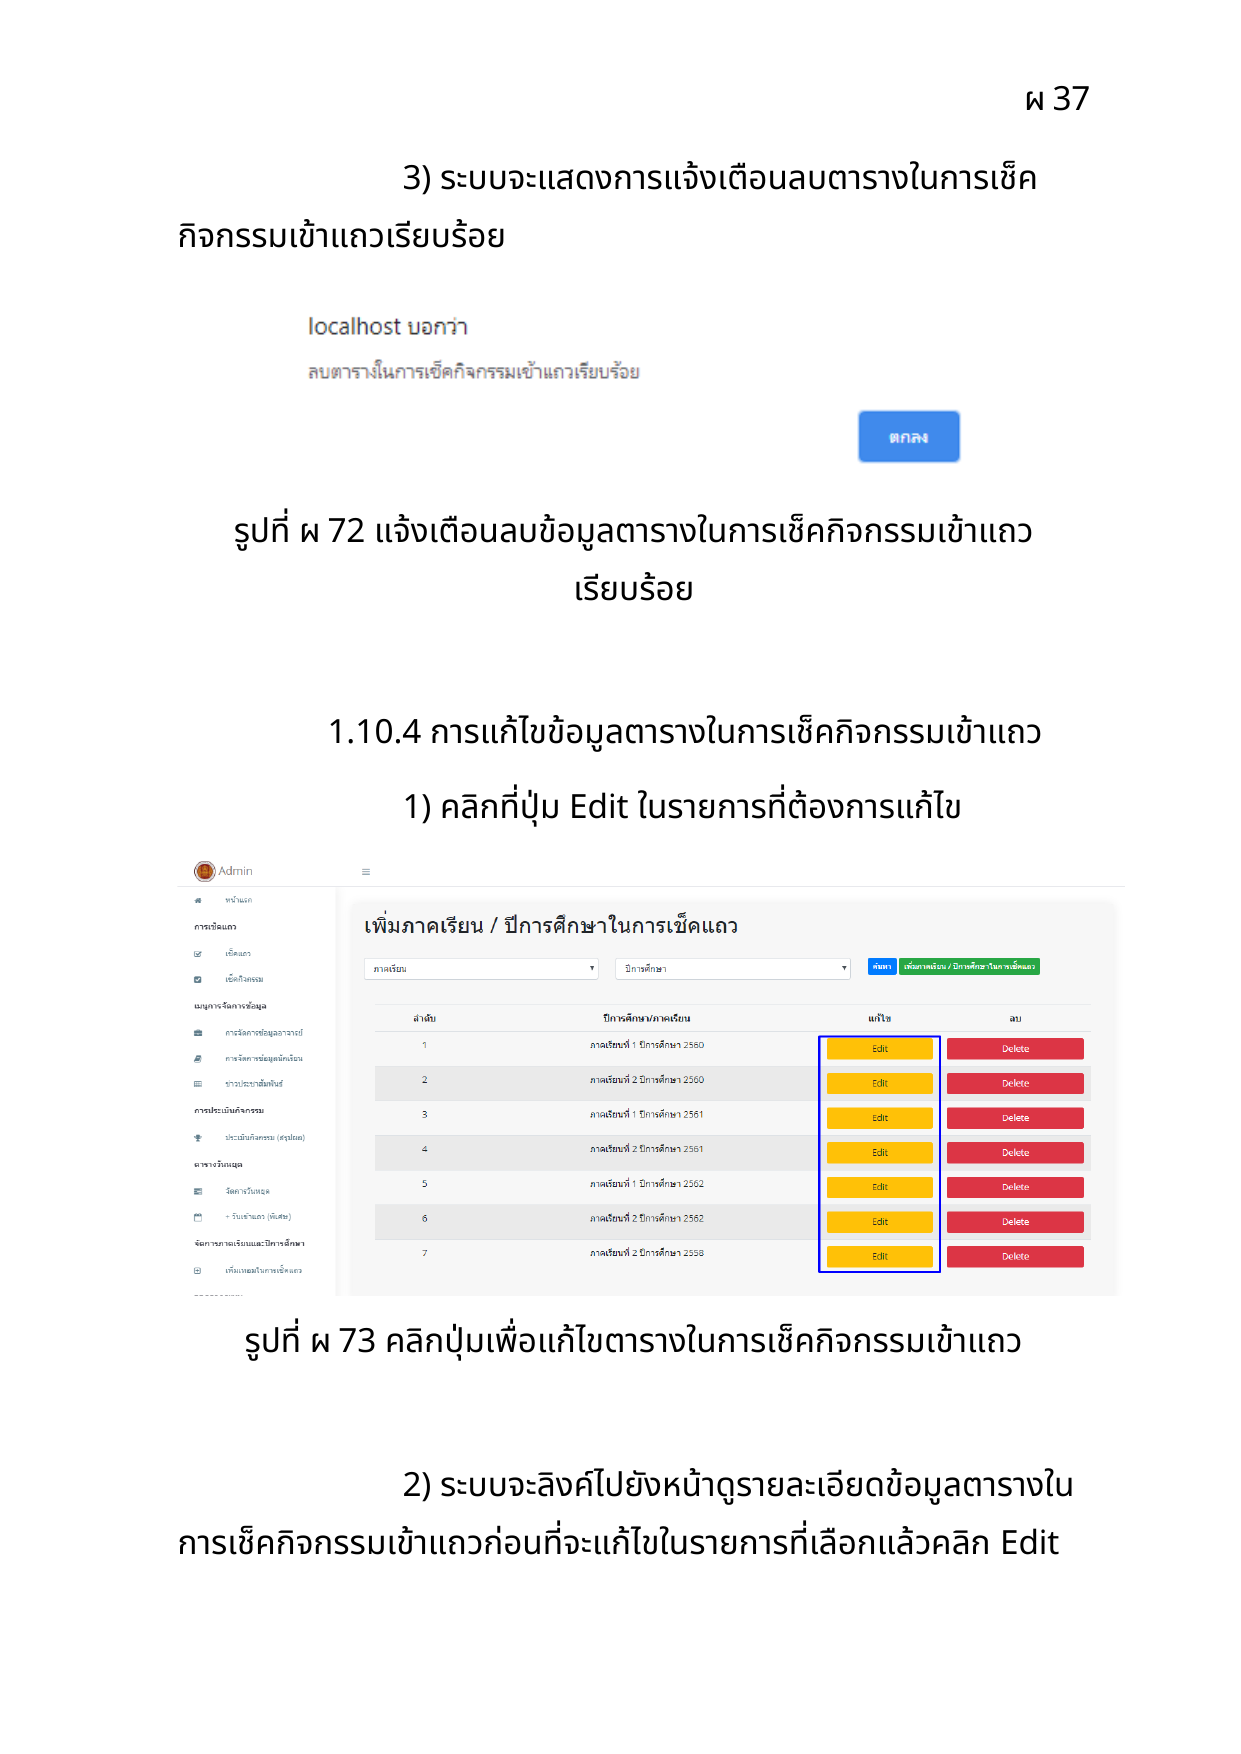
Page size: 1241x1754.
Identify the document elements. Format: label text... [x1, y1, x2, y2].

text 1.10.4 การแก้ไขข้อมูลตารางในการเช็คกิจกรรมเข้าแถว [177, 708, 1090, 759]
text รูปที่ ผ73 คลิกปุ่มเพื่อแก้ไขตารางในการเช็คกิจกรรมเข้าแถว [177, 1317, 1090, 1367]
text 3) ระบบจะแสดงการแจ้งเตือนลบตารางในการเช็คกิจกรรมเข้าแถวเรียบร้อย [177, 154, 1090, 262]
picture [288, 286, 979, 484]
picture [177, 857, 1125, 1296]
text 1) คลิกที่ปุ่ม Edit ในรายการที่ต้องการแก้ไข [177, 783, 1090, 834]
text รูปที่ ผ72 แจ้งเตือนลบข้อมูลตารางในการเช็คกิจกรรมเข้าแถวเรียบร้อย [177, 507, 1090, 615]
text 2) ระบบจะลิงค์ไปยังหน้าดูรายละเอียดข้อมูลตารางในการเช็คกิจกรรมเข้าแถวก่อนที่จะแก้ไขในรายการที่เลือกแล้วคลิก Edit [177, 1461, 1090, 1569]
